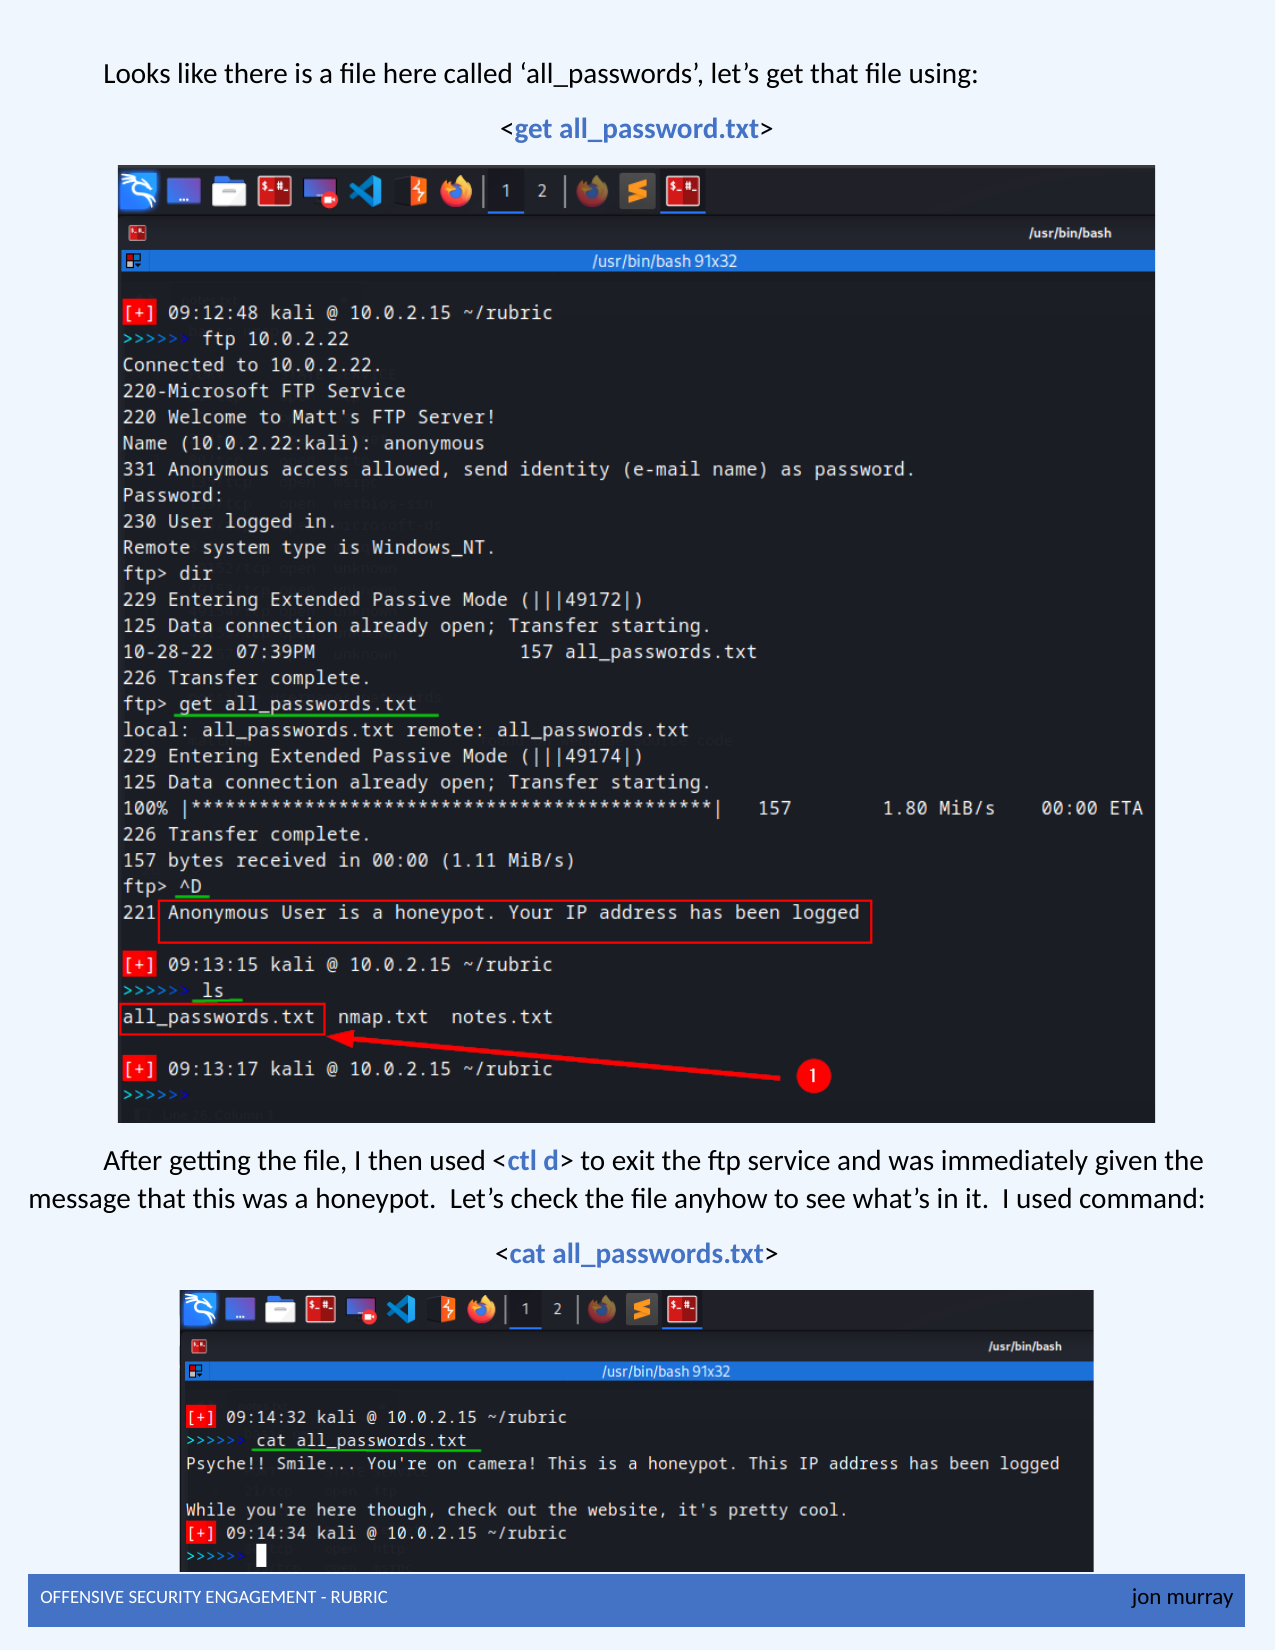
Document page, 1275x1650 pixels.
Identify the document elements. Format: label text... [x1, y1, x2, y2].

picture [117, 165, 1156, 1123]
text <get all_password.txt> [28, 110, 1245, 146]
text <cat all_passwords.txt> [28, 1235, 1245, 1271]
text Looks like there is a file here called ‘all_passwords’, let’s get that file using: [28, 55, 1245, 91]
text After getting the file, I then used <ctl d> to exit the ftp service and was immediately given the message that this was a honeypot. Let’s check the file anyhow to see what’s in it. I used command: [28, 1142, 1245, 1216]
picture [179, 1290, 1094, 1572]
